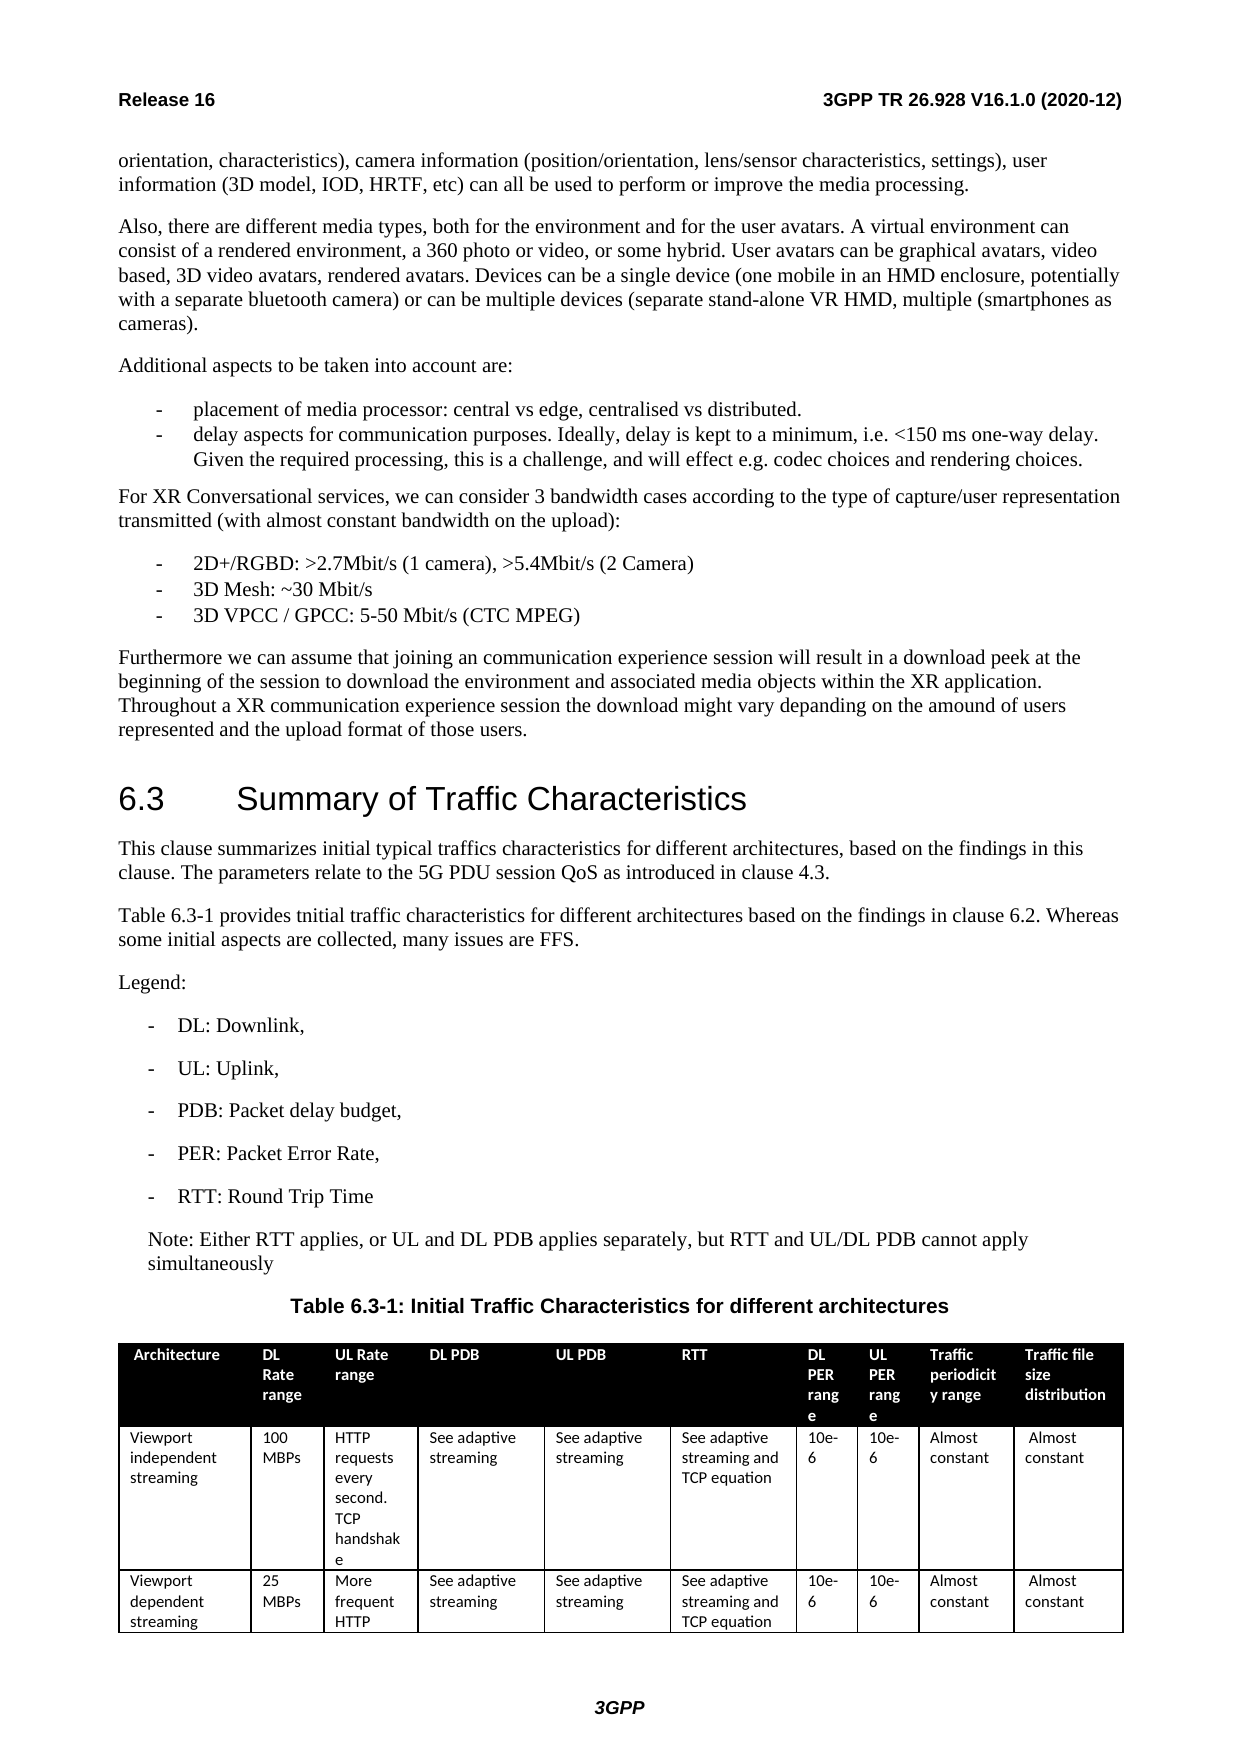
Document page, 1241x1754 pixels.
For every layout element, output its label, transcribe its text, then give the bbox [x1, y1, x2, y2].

text - RTT: Round Trip Time [118, 1184, 1122, 1208]
table_cell 10e-6 [797, 1571, 857, 1632]
table_cell HTTP requests every second. TCP handshake [325, 1427, 417, 1569]
table_cell Almost constant [920, 1427, 1013, 1569]
list 2D+/RGBD: >2.7Mbit/s (1 camera), >5.4Mbit/s (2 Camera) [156, 551, 1122, 575]
list 3D Mesh: ~30 Mbit/s [156, 577, 1122, 601]
table_header Traffic file size distribution [1015, 1344, 1122, 1425]
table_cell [671, 1571, 796, 1632]
text Furthermore we can assume that joining an communication experience session will result in a download peek at the beginning of the session to download the environment and associated media objects within the XR application. Throughout a XR communication experience session the download might vary depanding on the amound of users represented and the upload format of those users. [118, 645, 1122, 741]
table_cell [120, 1571, 250, 1632]
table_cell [325, 1571, 417, 1632]
text Additional aspects to be taken into account are: [118, 353, 1122, 377]
table_header DL PER range [797, 1344, 857, 1425]
table_cell 100 MBPs [252, 1427, 323, 1569]
table_cell See adaptive streaming [419, 1427, 544, 1569]
table_cell 25 MBPs [252, 1571, 323, 1632]
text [118, 147, 1122, 196]
table_cell See adaptive streaming [545, 1427, 670, 1569]
table_header UL Rate range [325, 1344, 417, 1425]
table_cell Almost constant [1015, 1427, 1122, 1569]
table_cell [545, 1571, 670, 1632]
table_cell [419, 1571, 544, 1632]
table_cell Viewport independent streaming [120, 1427, 250, 1569]
table_header UL PDB [545, 1344, 670, 1425]
table_header DL Rate range [252, 1344, 323, 1425]
table_cell Almost constant [1015, 1571, 1122, 1632]
table_cell See adaptive streaming and TCP equation [671, 1427, 796, 1569]
table_cell Almost constant [920, 1571, 1013, 1632]
text For XR Conversational services, we can consider 3 bandwidth cases according to the type of capture/user representation transmitted (with almost constant bandwidth on the upload): [118, 484, 1122, 532]
text - UL: Uplink, [118, 1055, 1122, 1079]
table_header DL PDB [419, 1344, 544, 1425]
text Legend: [118, 970, 1122, 994]
text - DL: Downlink, [118, 1013, 1122, 1037]
list delay aspects for communication purposes. Ideally, delay is kept to a minimum, i.e. <150 ms one-way delay. Given the required processing, this is a challenge, and will effect e.g. codec choices and rendering choices. [156, 421, 1122, 471]
text Table 6.3-1: Initial Traffic Characteristics for different architectures [118, 1293, 1122, 1317]
table_header RTT [671, 1344, 796, 1425]
list placement of media processor: central vs edge, centralised vs distributed. [156, 396, 1122, 421]
text - PER: Packet Error Rate, [118, 1141, 1122, 1165]
table_header Traffic periodicity range [920, 1344, 1013, 1425]
table_cell 10e-6 [858, 1427, 918, 1569]
text - PDB: Packet delay budget, [118, 1098, 1122, 1122]
text Also, there are different media types, both for the environment and for the user avatars. A virtual environment can consist of a rendered environment, a 360 photo or video, or some hybrid. User avatars can be graphical avatars, video based, 3D video avatars, rendered avatars. Devices can be a single device (one mobile in an HMD enclosure, potentially with a separate bluetooth camera) or can be multiple devices (separate stand-alone VR HMD, multiple (smartphones as cameras). [118, 214, 1122, 335]
table_cell 10e-6 [858, 1571, 918, 1632]
table_cell 10e-6 [797, 1427, 857, 1569]
text This clause summarizes initial typical traffics characteristics for different architectures, based on the findings in this clause. The parameters relate to the 5G PDU session QoS as introduced in clause 4.3. [118, 836, 1122, 884]
subtitle 6.3 Summary of Traffic Characteristics [118, 779, 1122, 817]
table_header UL PER range [858, 1344, 918, 1425]
text Table 6.3-1 provides tnitial traffic characteristics for different architectures based on the findings in clause 6.2. Whereas some initial aspects are collected, many issues are FFS. [118, 903, 1122, 951]
table_header Architecture [120, 1344, 250, 1425]
list 3D VPCC / GPCC: 5-50 Mbit/s (CTC MPEG) [156, 602, 1122, 627]
text Note: Either RTT applies, or UL and DL PDB applies separately, but RTT and UL/DL PDB cannot apply simultaneously [148, 1227, 1122, 1275]
